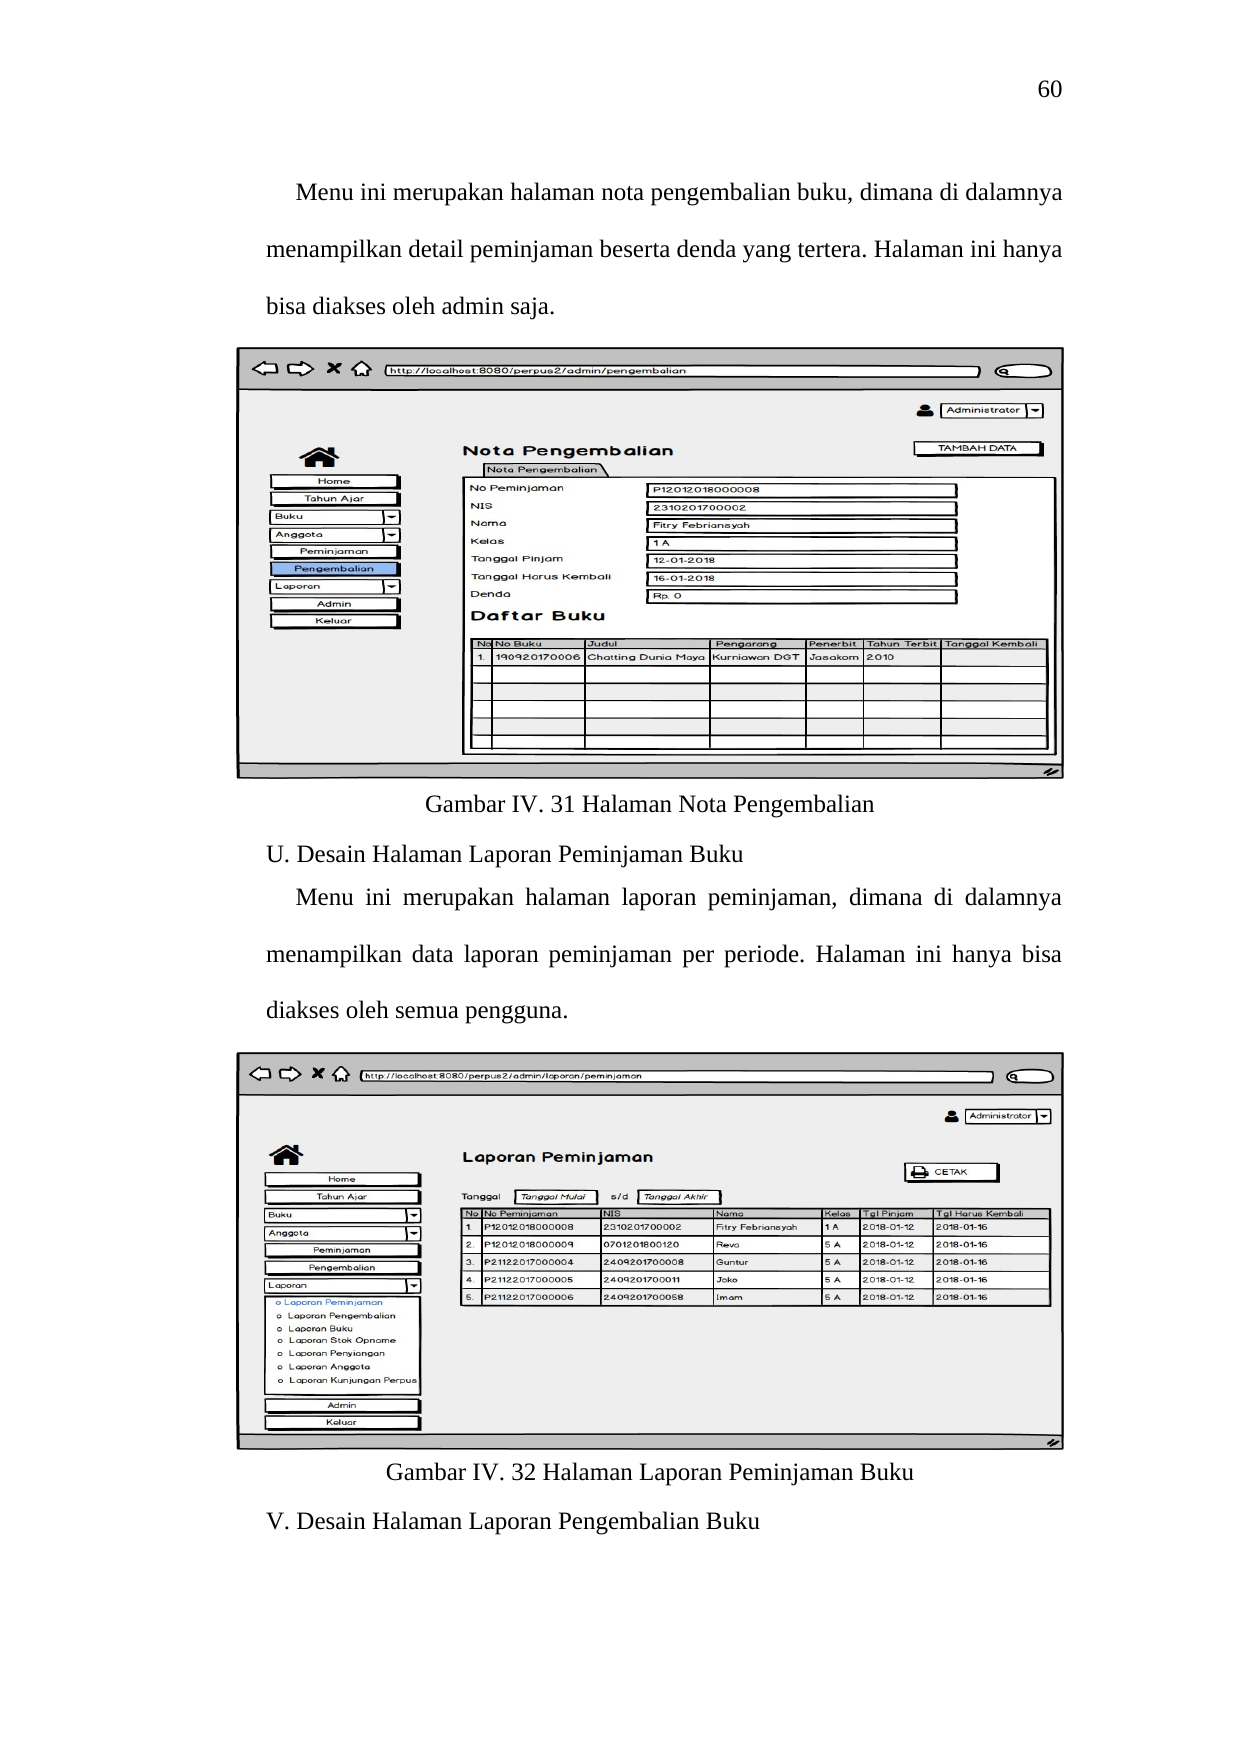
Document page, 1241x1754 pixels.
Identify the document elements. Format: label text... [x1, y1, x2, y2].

text Gambar IV. 32 Halaman Laporan Peminjaman Buku [236, 1457, 1063, 1486]
text U. Desain Halaman Laporan Peminjaman Buku [266, 839, 1063, 867]
text Menu ini merupakan halaman laporan peminjaman, dimana di dalamnya menampilkan data laporan peminjaman per periode. Halaman ini hanya bisa diakses oleh semua pengguna. [266, 882, 1063, 1024]
picture [236, 347, 1064, 779]
picture [236, 1052, 1064, 1450]
text Menu ini merupakan halaman nota pengembalian buku, dimana di dalamnya menampilkan detail peminjaman beserta denda yang tertera. Halaman ini hanya bisa diakses oleh admin saja. [266, 177, 1063, 320]
text Gambar IV. 31 Halaman Nota Pengembalian [236, 789, 1063, 818]
text V. Desain Halaman Laporan Pengembalian Buku [266, 1506, 1063, 1535]
